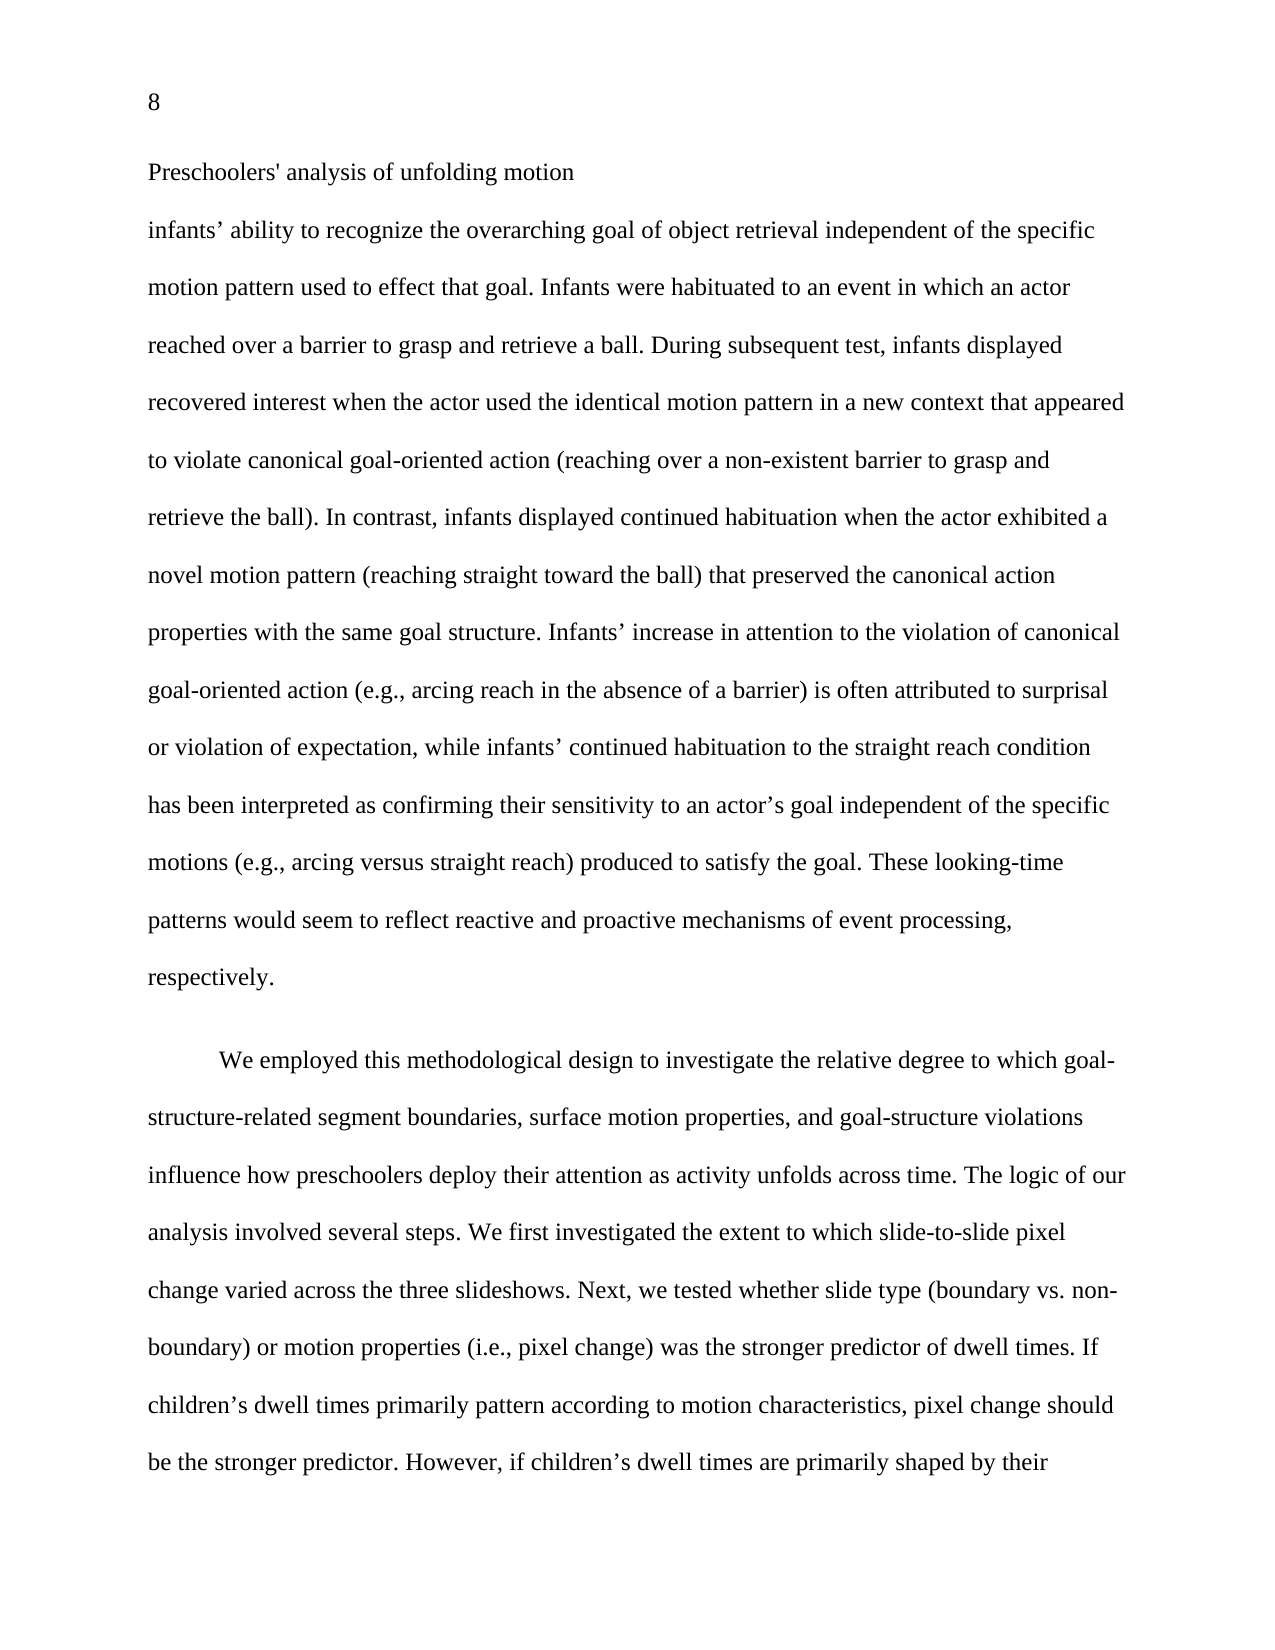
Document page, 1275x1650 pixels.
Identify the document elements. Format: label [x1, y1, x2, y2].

text [148, 215, 1127, 991]
text [148, 1045, 1127, 1476]
